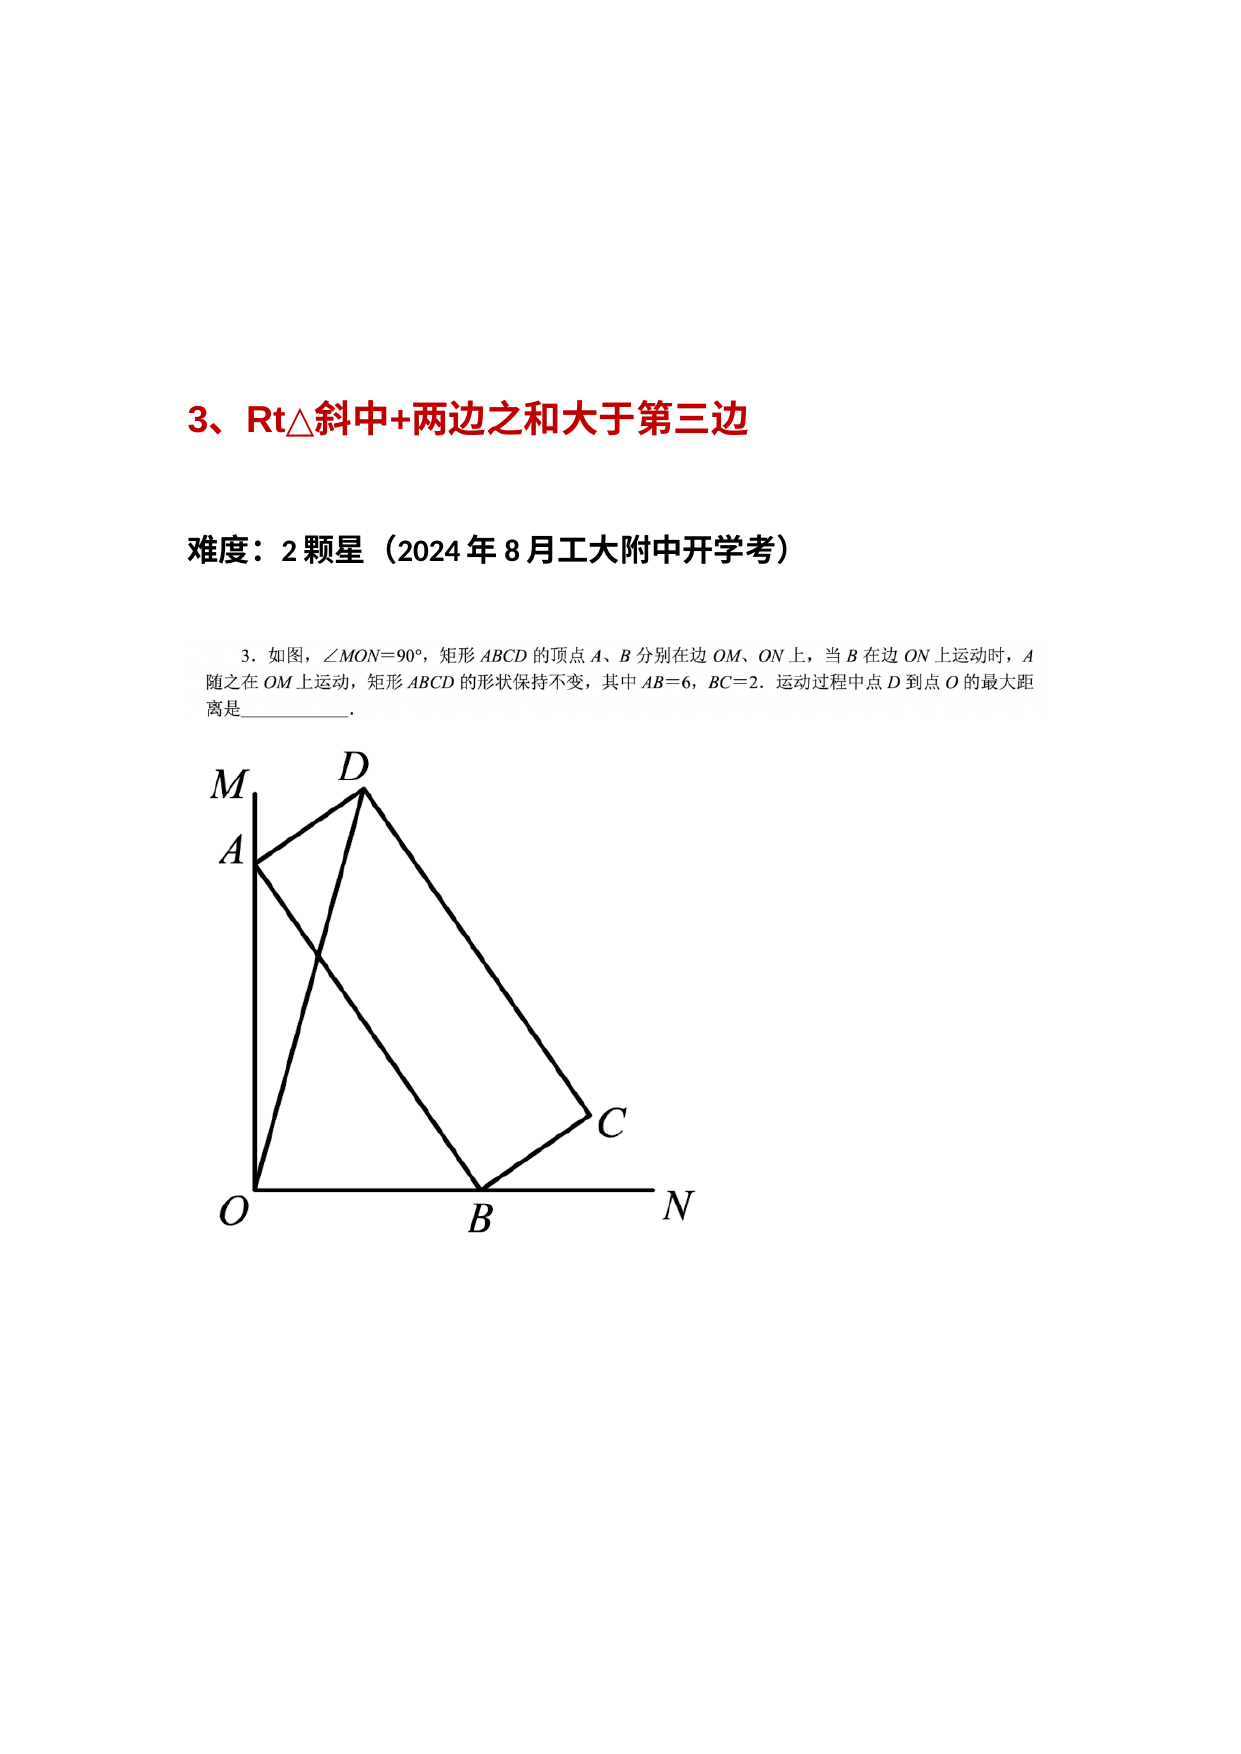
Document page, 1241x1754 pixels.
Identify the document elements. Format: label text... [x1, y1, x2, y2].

picture [187, 737, 712, 1247]
subtitle Rt△斜中+两边之和大于第三边 [187, 384, 1053, 449]
picture [187, 639, 1052, 723]
subtitle 难度：2颗星（2024年8月工大附中开学考） [187, 515, 1053, 580]
